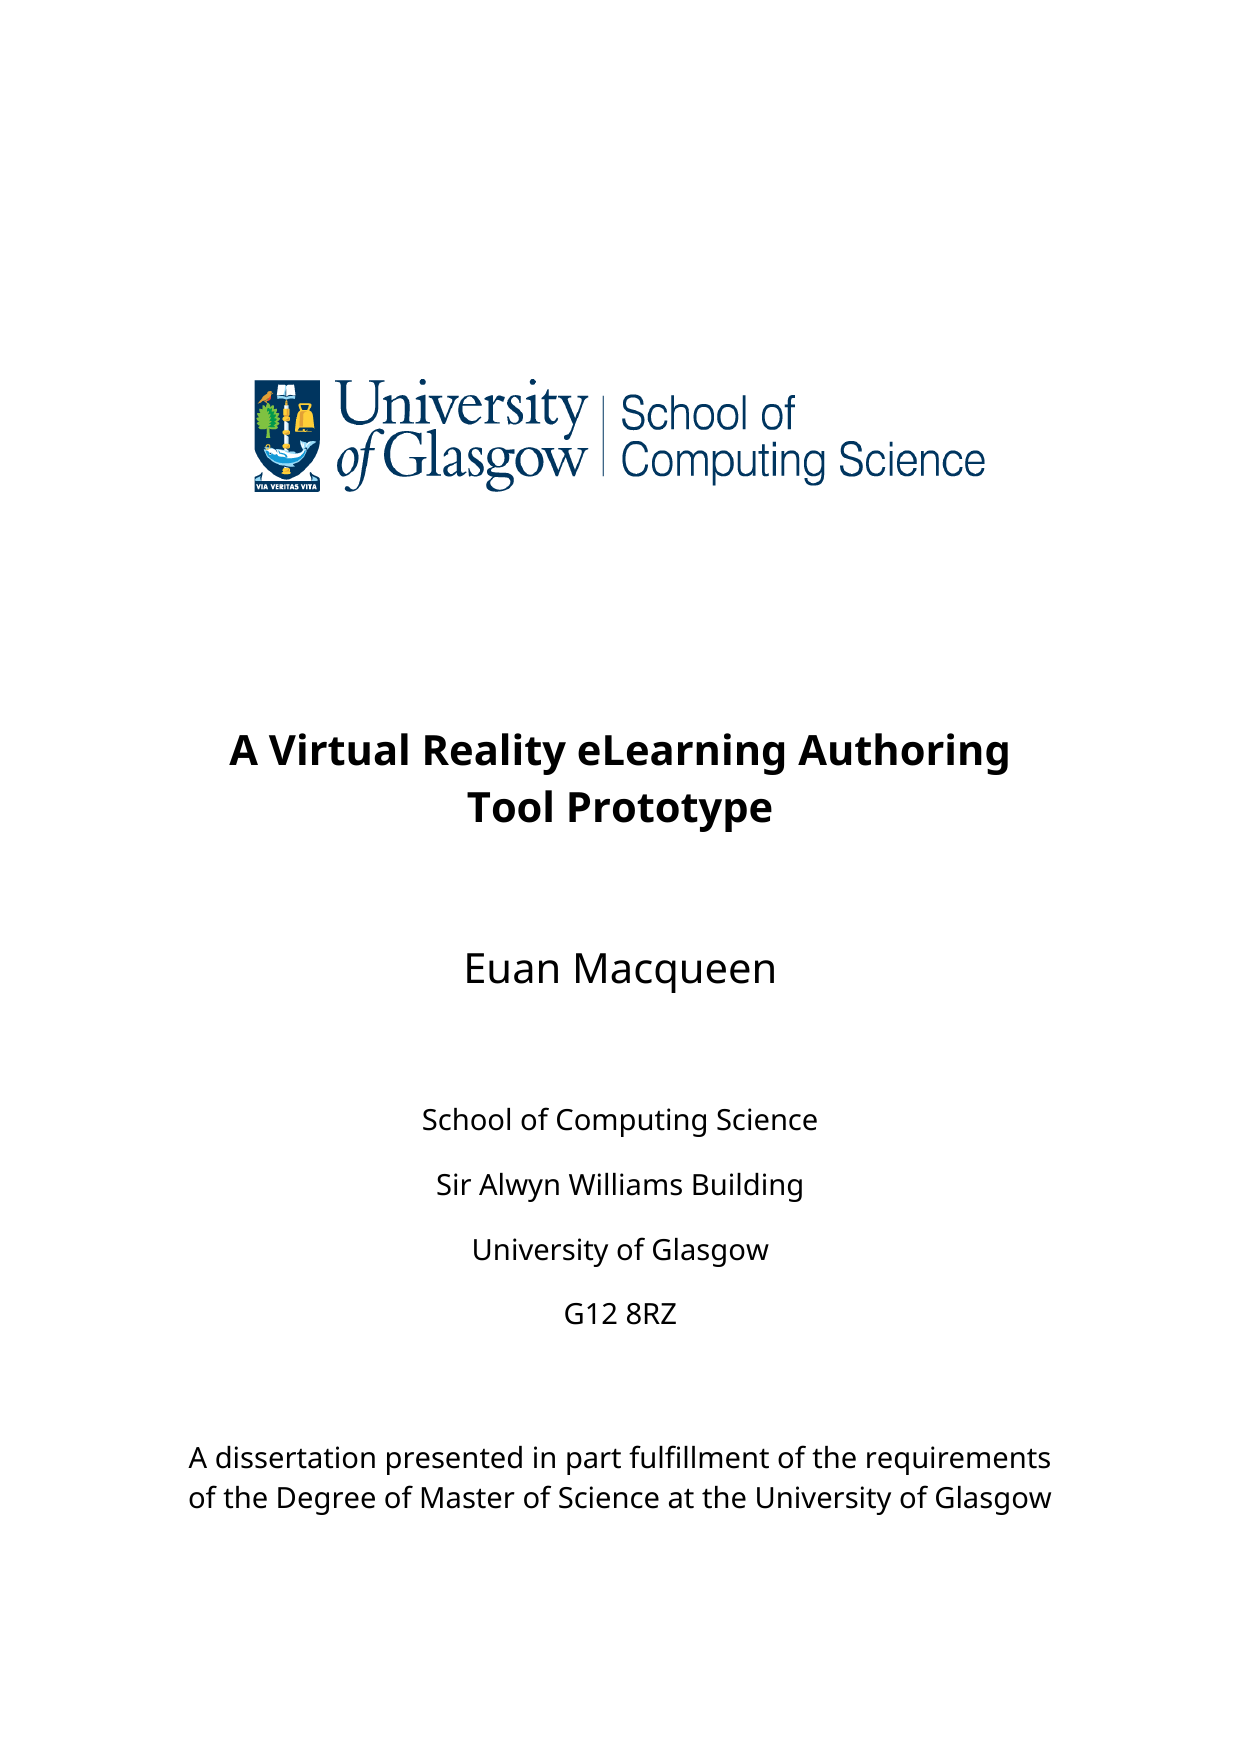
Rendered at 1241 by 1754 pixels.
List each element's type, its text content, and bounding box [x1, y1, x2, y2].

title A Virtual Reality eLearning Authoring Tool Prototype [187, 721, 1053, 834]
text School of Computing Science [187, 1099, 1053, 1139]
text A dissertation presented in part fulfillment of the requirements of the Degree of Master of Science at the University of Glasgow [187, 1437, 1053, 1517]
text University of Glasgow [187, 1229, 1053, 1268]
text G12 8RZ [187, 1293, 1053, 1333]
text Sir Alwyn Williams Building [187, 1164, 1053, 1204]
text Euan Macqueen [187, 938, 1053, 995]
picture [254, 379, 986, 492]
